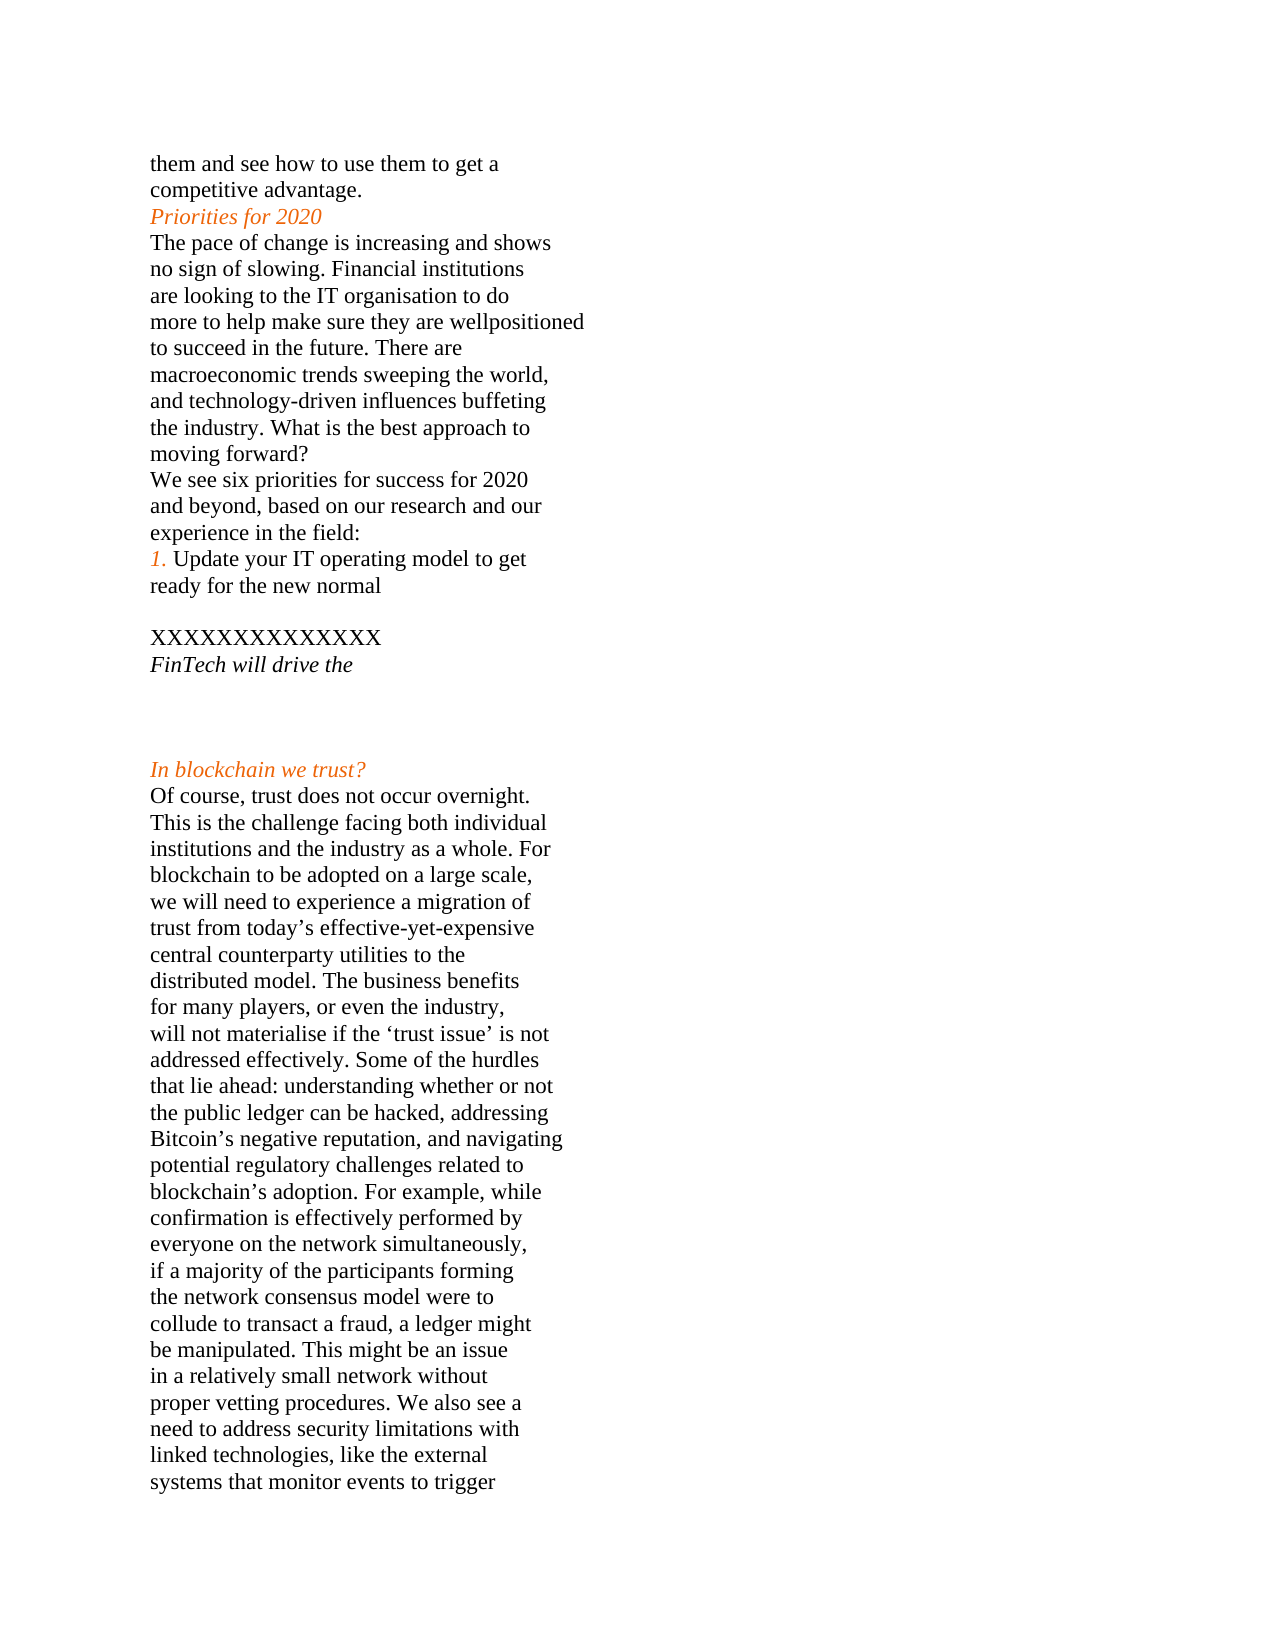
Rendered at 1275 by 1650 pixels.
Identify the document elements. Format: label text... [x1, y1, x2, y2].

text in a relatively small network without [150, 1362, 1125, 1389]
text potential regulatory challenges related to [150, 1151, 1125, 1178]
text and technology-driven influences buffeting [150, 387, 1125, 413]
text the network consensus model were to [150, 1283, 1125, 1309]
text no sign of slowing. Financial institutions [150, 255, 1125, 282]
text confirmation is effectively performed by [150, 1204, 1125, 1231]
text The pace of change is increasing and shows [150, 229, 1125, 255]
text if a majority of the participants forming [150, 1257, 1125, 1283]
text Of course, trust does not occur overnight. [150, 782, 1125, 809]
text and beyond, based on our research and our [150, 493, 1125, 519]
text 1. Update your IT operating model to get [150, 545, 1125, 572]
text the industry. What is the best approach to [150, 413, 1125, 440]
text experience in the field: [150, 519, 1125, 545]
text institutions and the industry as a whole. For [150, 835, 1125, 862]
text everyone on the network simultaneously, [150, 1231, 1125, 1257]
text In blockchain we trust? [150, 756, 1125, 782]
text are looking to the IT organisation to do [150, 282, 1125, 308]
text more to help make sure they are wellpositioned [150, 308, 1125, 334]
text moving forward? [150, 440, 1125, 466]
text collude to transact a fraud, a ledger might [150, 1309, 1125, 1336]
text ready for the new normal [150, 572, 1125, 598]
text FinTech will drive the [150, 651, 1125, 677]
text blockchain to be adopted on a large scale, [150, 862, 1125, 888]
text need to address security limitations with [150, 1415, 1125, 1441]
text be manipulated. This might be an issue [150, 1336, 1125, 1362]
text proper vetting procedures. We also see a [150, 1389, 1125, 1415]
text that lie ahead: understanding whether or not [150, 1072, 1125, 1099]
text will not materialise if the ‘trust issue’ is not [150, 1020, 1125, 1046]
text This is the challenge facing both individual [150, 809, 1125, 835]
text central counterparty utilities to the [150, 941, 1125, 967]
text the public ledger can be hacked, addressing [150, 1099, 1125, 1125]
text XXXXXXXXXXXXXX [150, 624, 1125, 651]
text addressed effectively. Some of the hurdles [150, 1046, 1125, 1072]
text trust from today’s effective-yet-expensive [150, 914, 1125, 941]
text systems that monitor events to trigger [150, 1468, 1125, 1494]
text We see six priorities for success for 2020 [150, 466, 1125, 493]
text for many players, or even the industry, [150, 993, 1125, 1020]
text distributed model. The business benefits [150, 967, 1125, 993]
text linked technologies, like the external [150, 1441, 1125, 1468]
text we will need to experience a migration of [150, 888, 1125, 914]
text blockchain’s adoption. For example, while [150, 1178, 1125, 1204]
text competitive advantage. [150, 176, 1125, 203]
text Priorities for 2020 [150, 203, 1125, 229]
text to succeed in the future. There are [150, 334, 1125, 361]
text macroeconomic trends sweeping the world, [150, 361, 1125, 387]
text Bitcoin’s negative reputation, and navigating [150, 1125, 1125, 1151]
text them and see how to use them to get a [150, 150, 1125, 176]
